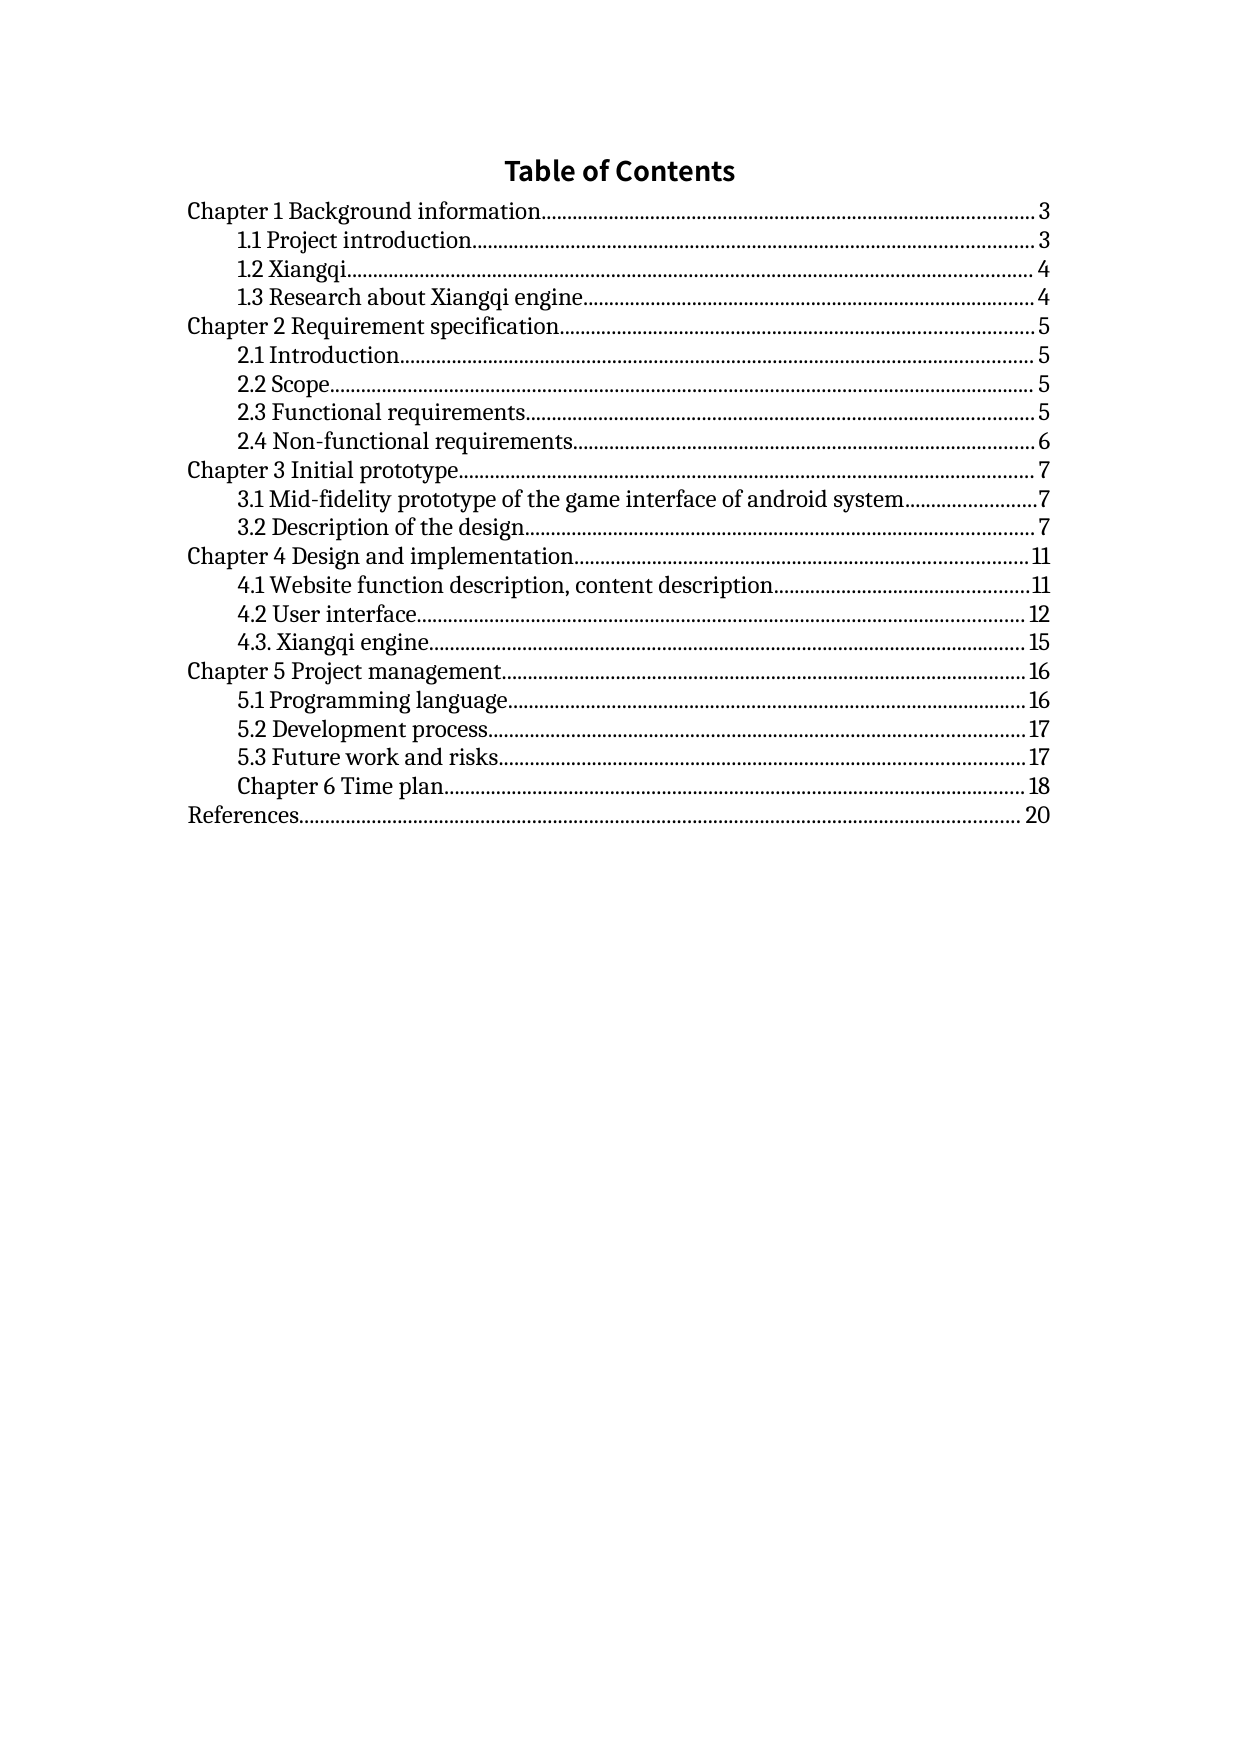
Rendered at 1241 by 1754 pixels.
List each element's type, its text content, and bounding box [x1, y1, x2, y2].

text Chapter 6 Time plan 18 [237, 772, 1053, 801]
text 4.2 User interface 12 [237, 599, 1053, 628]
text Chapter 4 Design and implementation 11 [187, 542, 1053, 571]
text Chapter 5 Project management 16 [187, 657, 1053, 686]
text 4.1 Website function description, content description 11 [237, 571, 1053, 599]
text 1.1 Project introduction 3 [237, 226, 1053, 254]
text 3.2 Description of the design 7 [237, 513, 1053, 542]
text 3.1 Mid-fidelity prototype of the game interface of android system 7 [237, 484, 1053, 513]
text 2.4 Non-functional requirements 6 [237, 427, 1053, 456]
text Chapter 3 Initial prototype 7 [187, 456, 1053, 484]
text 2.1 Introduction 5 [237, 341, 1053, 369]
text 2.3 Functional requirements 5 [237, 398, 1053, 427]
text 2.2 Scope 5 [237, 369, 1053, 398]
text 1.2 Xiangqi 4 [237, 254, 1053, 283]
text 5.3 Future work and risks 17 [237, 743, 1053, 772]
text References 20 [187, 801, 1053, 829]
text 4.3. Xiangqi engine 15 [237, 628, 1053, 657]
text 5.2 Development process 17 [237, 714, 1053, 743]
text 5.1 Programming language 16 [237, 686, 1053, 714]
text Chapter 1 Background information 3 [187, 197, 1053, 226]
text Table of Contents [187, 150, 1053, 189]
text Chapter 2 Requirement specification 5 [187, 312, 1053, 341]
text 1.3 Research about Xiangqi engine 4 [237, 283, 1053, 312]
